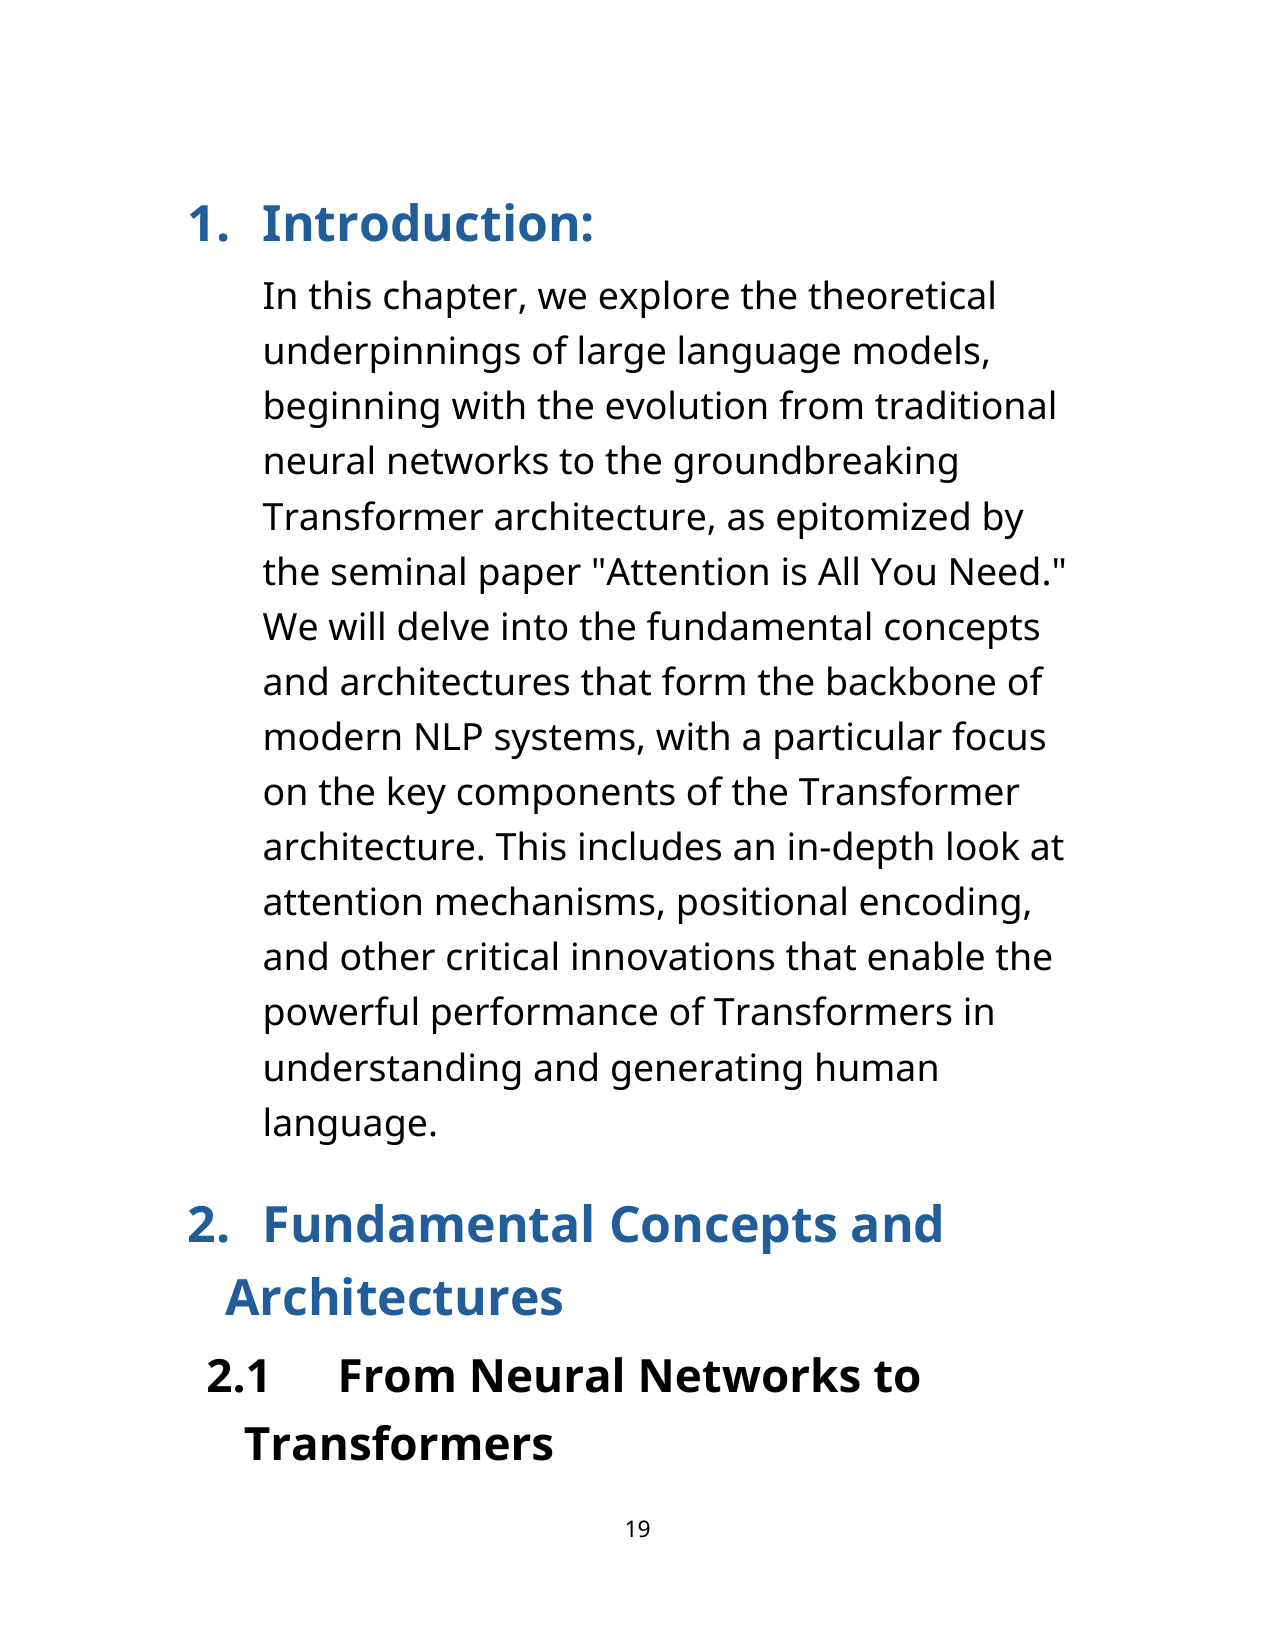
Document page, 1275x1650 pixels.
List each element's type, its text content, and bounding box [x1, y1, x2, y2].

subtitle Fundamental Concepts and Architectures [187, 1188, 1087, 1330]
title From Neural Networks to Transformers [206, 1344, 1087, 1474]
text In this chapter, we explore the theoretical underpinnings of large language models, beginning with the evolution from traditional neural networks to the groundbreaking Transformer architecture, as epitomized by the seminal paper "Attention is All You Need." We will delve into the fundamental concepts and architectures that form the backbone of modern NLP systems, with a particular focus on the key components of the Transformer architecture. This includes an in-depth look at attention mechanisms, positional encoding, and other critical innovations that enable the powerful performance of Transformers in understanding and generating human language. [262, 269, 1087, 1147]
subtitle Introduction: [187, 187, 1087, 256]
